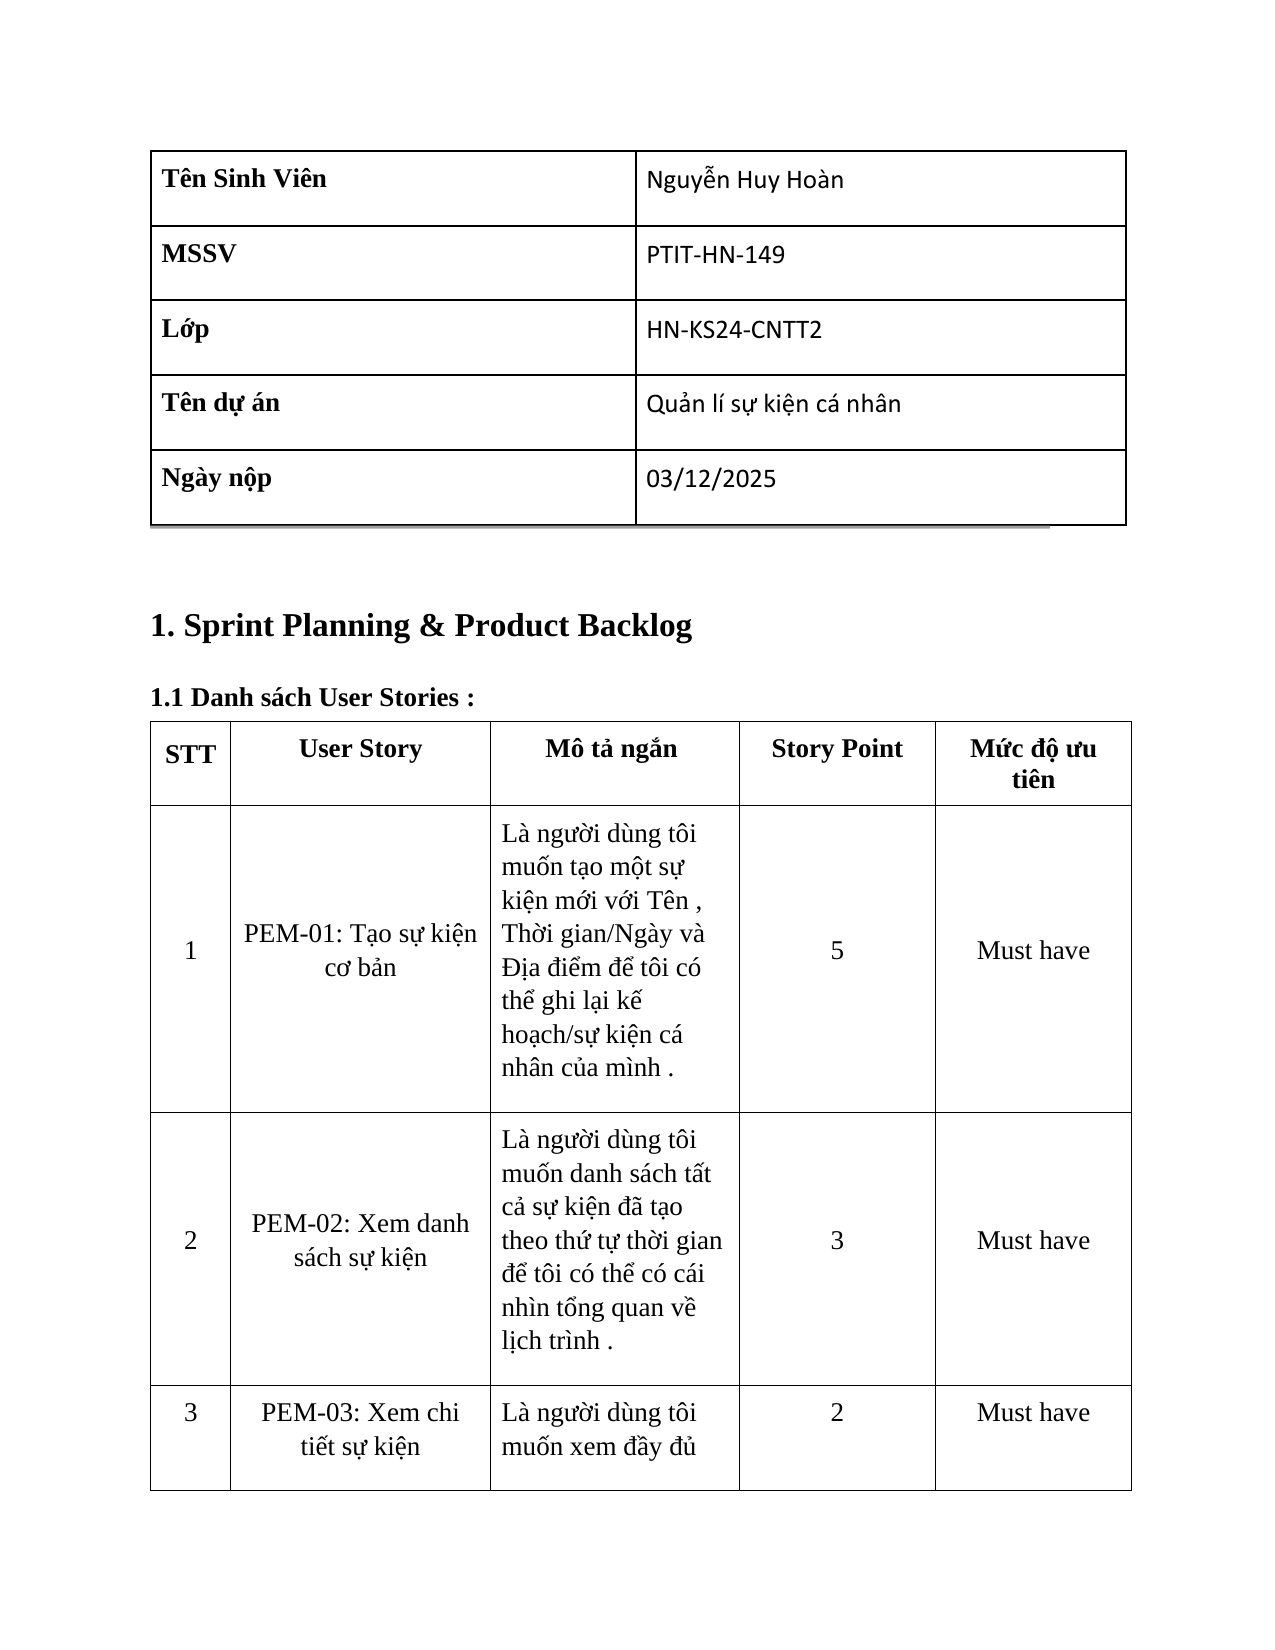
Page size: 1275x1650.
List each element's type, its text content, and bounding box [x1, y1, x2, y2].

table_cell 2 [151, 1113, 230, 1385]
table_header Nguyễn Huy Hoàn [637, 152, 1125, 225]
table_cell Là người dùng tôi muốn danh sách tất cả sự kiện đã tạo theo thứ tự thời gian để tôi có thể có cái nhìn tổng quan về lịch trình . [491, 1113, 739, 1385]
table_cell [231, 1386, 490, 1490]
table_header Tên Sinh Viên [152, 152, 635, 225]
table_cell Là người dùng tôi muốn tạo một sự kiện mới với Tên , Thời gian/Ngày và Địa điểm để tôi có thể ghi lại kế hoạch/sự kiện cá nhân của mình . [491, 806, 739, 1112]
table_cell Ngày nộp [152, 451, 635, 523]
table_cell Quản lí sự kiện cá nhân [637, 376, 1125, 449]
table_header Mô tả ngắn [491, 722, 739, 805]
table_header User Story [231, 722, 490, 805]
table_cell Must have [936, 1113, 1131, 1385]
table_cell Tên dự án [152, 376, 635, 449]
table_cell 5 [740, 806, 935, 1112]
subtitle 1.1 Danh sách User Stories : [150, 682, 1125, 713]
table_cell Must have [936, 1386, 1131, 1490]
table_cell 03/12/2025 [637, 451, 1125, 523]
table_cell MSSV [152, 227, 635, 299]
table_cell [491, 1386, 739, 1490]
table_cell PTIT-HN-149 [637, 227, 1125, 299]
table_cell 3 [151, 1386, 230, 1490]
subtitle 1. Sprint Planning & Product Backlog [150, 606, 1125, 644]
table_cell HN-KS24-CNTT2 [637, 301, 1125, 374]
table_cell Must have [936, 806, 1131, 1112]
table_cell 3 [740, 1113, 935, 1385]
table_header Mức độ ưu tiên [936, 722, 1131, 805]
table_cell PEM-01: Tạo sự kiện cơ bản [231, 806, 490, 1112]
table_header STT [151, 722, 230, 805]
table_cell PEM-02: Xem danh sách sự kiện [231, 1113, 490, 1385]
table_cell 2 [740, 1386, 935, 1490]
table_cell 1 [151, 806, 230, 1112]
table_header Story Point [740, 722, 935, 805]
table_cell Lớp [152, 301, 635, 374]
